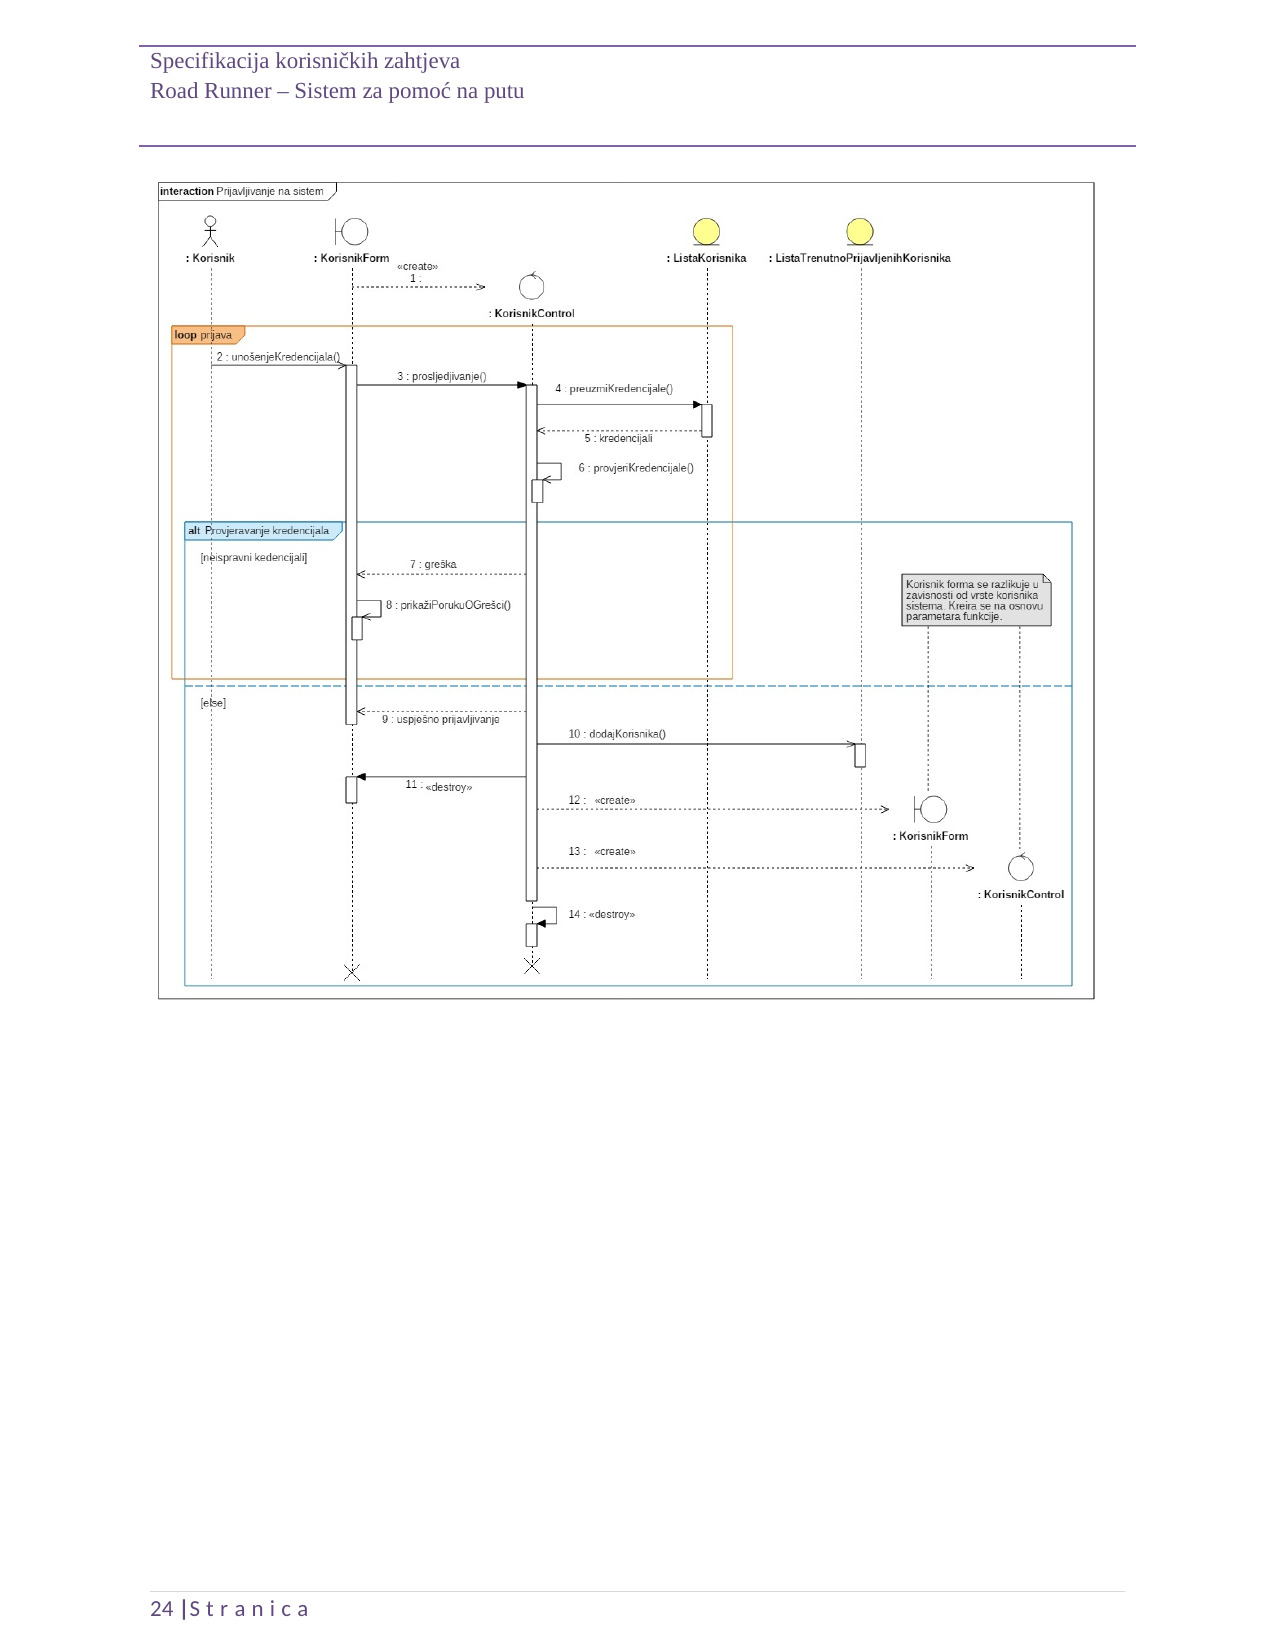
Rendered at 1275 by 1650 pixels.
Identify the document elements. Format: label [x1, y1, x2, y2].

picture [150, 174, 1125, 1030]
